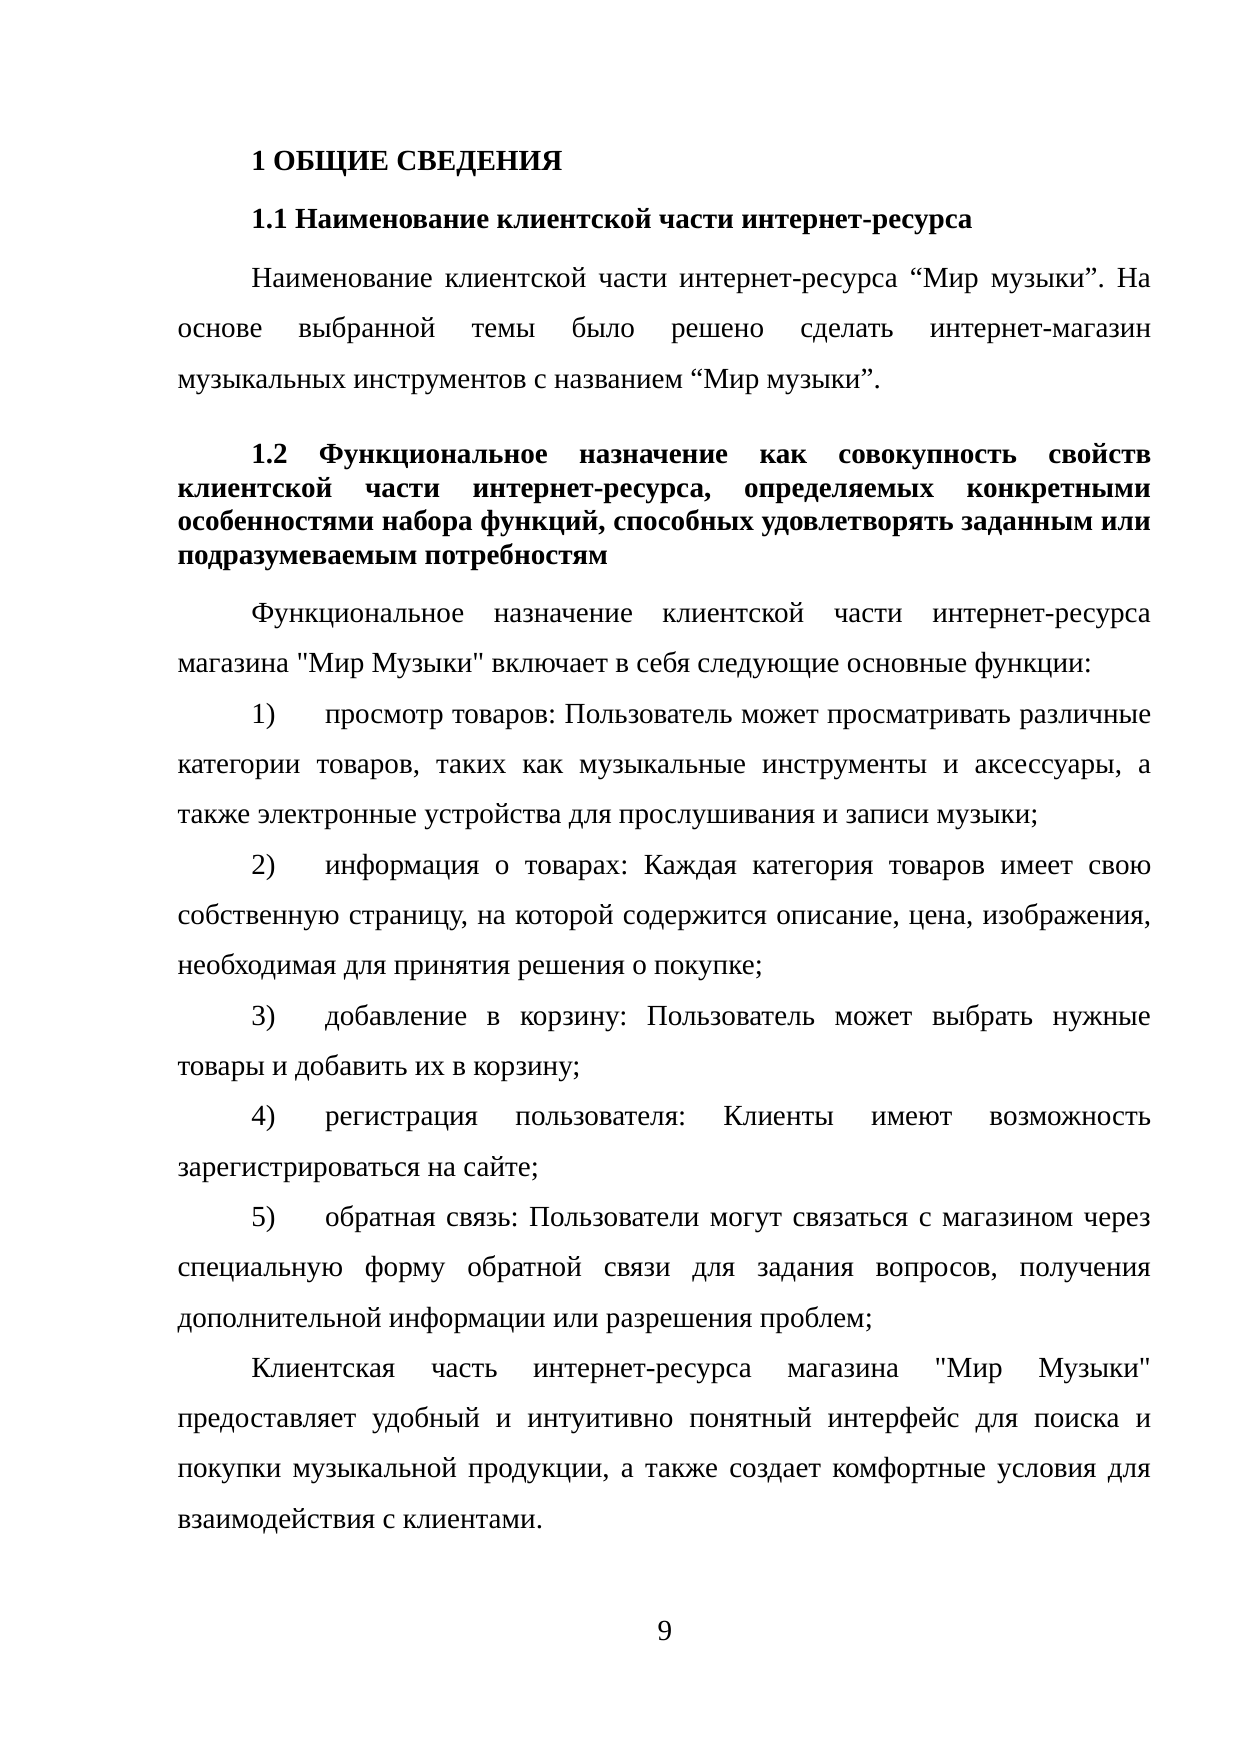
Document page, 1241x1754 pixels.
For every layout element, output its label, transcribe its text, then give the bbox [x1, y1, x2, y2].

list информация о товарах: Каждая категория товаров имеет свою собственную страницу, на которой содержится описание, цена, изображения, необходимая для принятия решения о покупке; [177, 847, 1152, 981]
text Наименование клиентской части интернет-ресурса “Мир музыки”. На основе выбранной темы было решено сделать интернет-магазин музыкальных инструментов с названием “Мир музыки”. [177, 260, 1152, 394]
text Функциональное назначение клиентской части интернет-ресурса магазина "Мир Музыки" включает в себя следующие основные функции: [177, 595, 1152, 679]
list просмотр товаров: Пользователь может просматривать различные категории товаров, таких как музыкальные инструменты и аксессуары, а также электронные устройства для прослушивания и записи музыки; [177, 696, 1152, 830]
text 1 ОБЩИЕ СВЕДЕНИЯ [177, 143, 1152, 177]
list добавление в корзину: Пользователь может выбрать нужные товары и добавить их в корзину; [177, 998, 1152, 1082]
text Клиентская часть интернет-ресурса магазина "Мир Музыки" предоставляет удобный и интуитивно понятный интерфейс для поиска и покупки музыкальной продукции, а также создает комфортные условия для взаимодействия с клиентами. [177, 1350, 1152, 1534]
text 1.1 Наименование клиентской части интернет-ресурса [177, 202, 1152, 235]
text 1.2 Функциональное назначение как совокупность свойств клиентской части интернет-ресурса, определяемых конкретными особенностями набора функций, способных удовлетворять заданным или подразумеваемым потребностям [177, 436, 1152, 570]
list обратная связь: Пользователи могут связаться с магазином через специальную форму обратной связи для задания вопросов, получения дополнительной информации или разрешения проблем; [177, 1199, 1152, 1333]
list регистрация пользователя: Клиенты имеют возможность зарегистрироваться на сайте; [177, 1098, 1152, 1182]
